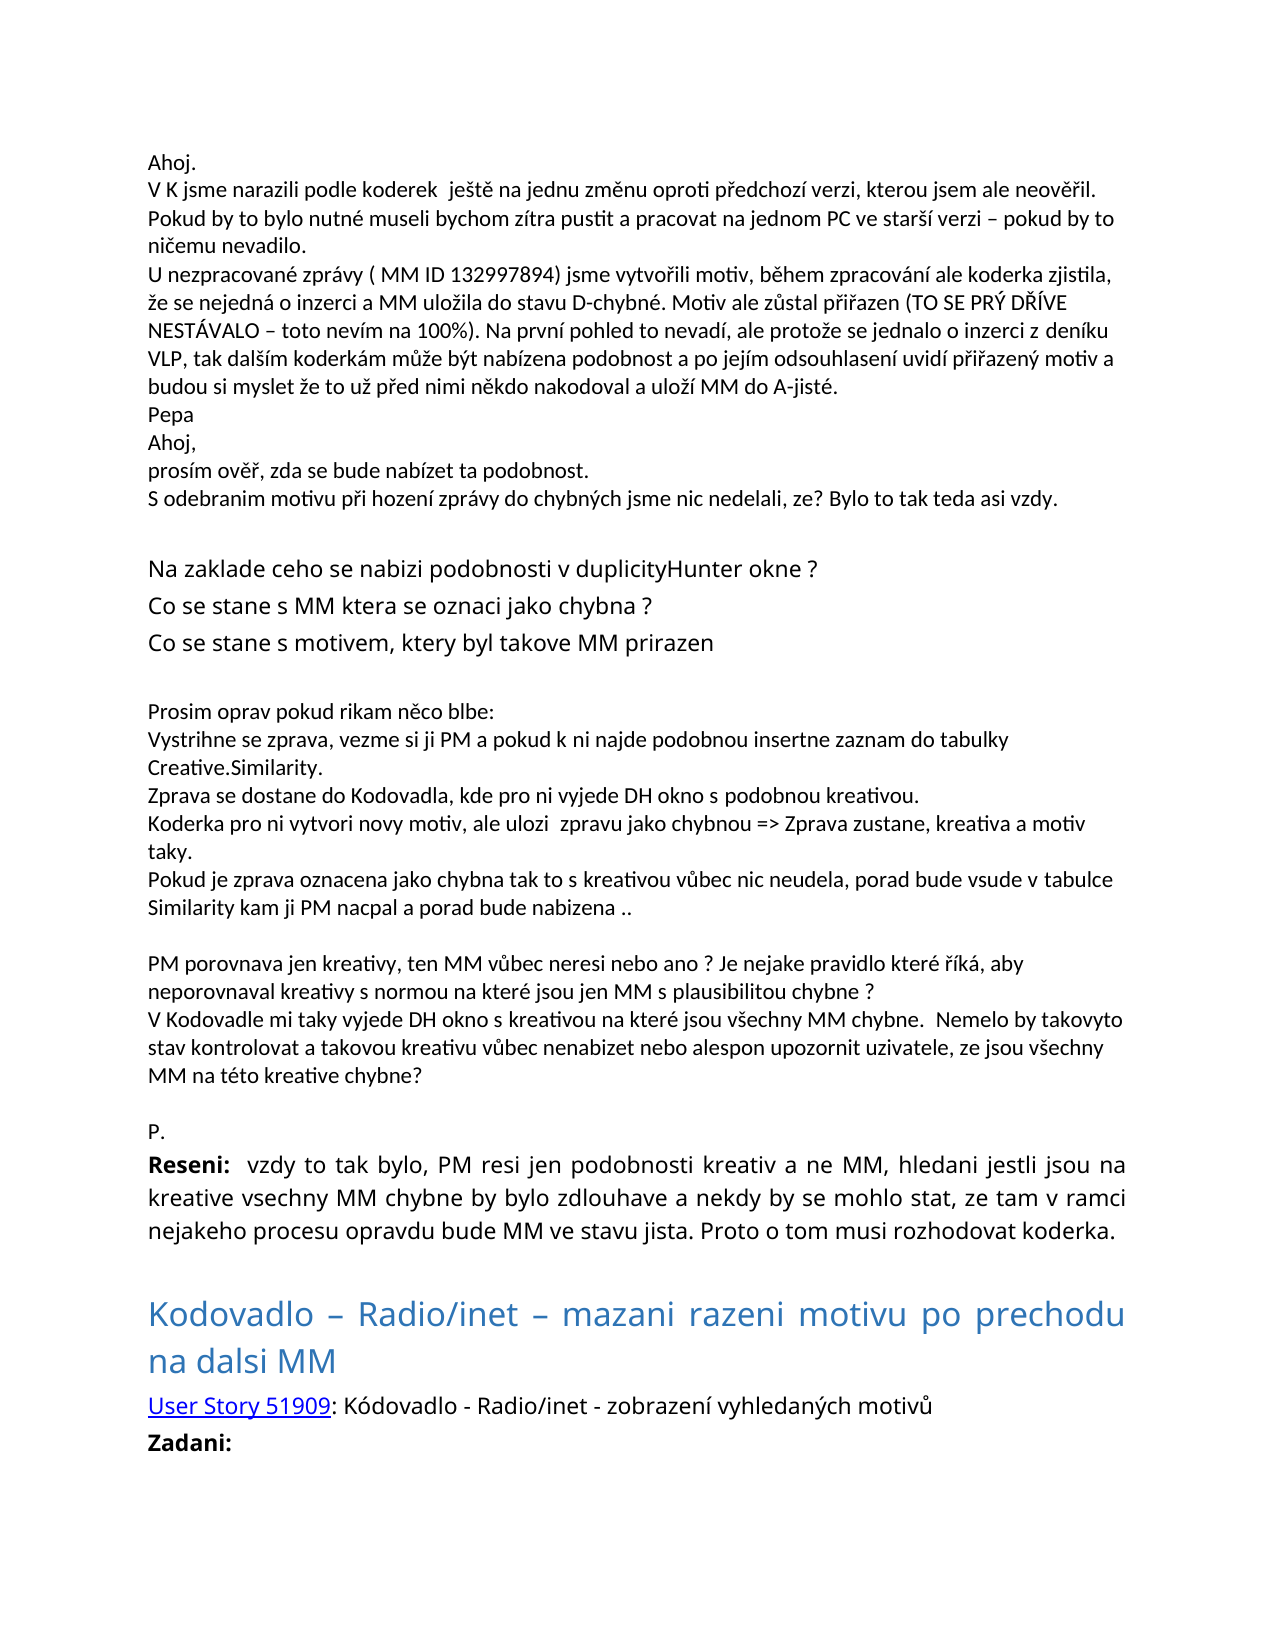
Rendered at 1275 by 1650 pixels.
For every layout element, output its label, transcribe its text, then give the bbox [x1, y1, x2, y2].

text Vystrihne se zprava, vezme si ji PM a pokud k ni najde podobnou insertne zaznam do tabulky Creative.Similarity. [148, 725, 1127, 781]
text P. [148, 1117, 1127, 1145]
text V Kodovadle mi taky vyjede DH okno s kreativou na které jsou všechny MM chybne. Nemelo by takovyto stav kontrolovat a takovou kreativu vůbec nenabizet nebo alespon upozornit uzivatele, ze jsou všechny MM na této kreative chybne? [148, 1005, 1127, 1089]
text S odebranim motivu při hození zprávy do chybných jsme nic nedelali, ze? Bylo to tak teda asi vzdy. [148, 484, 1127, 512]
text prosím ověř, zda se bude nabízet ta podobnost. [148, 456, 1127, 484]
text Zadani: [148, 1427, 1127, 1458]
subtitle Kodovadlo – Radio/inet – mazani razeni motivu po prechodu na dalsi MM [148, 1291, 1127, 1384]
text Reseni: vzdy to tak bylo, PM resi jen podobnosti kreativ a ne MM, hledani jestli jsou na kreative vsechny MM chybne by bylo zdlouhave a nekdy by se mohlo stat, ze tam v ramci nejakeho procesu opravdu bude MM ve stavu jista. Proto o tom musi rozhodovat koderka. [148, 1149, 1127, 1246]
text Zprava se dostane do Kodovadla, kde pro ni vyjede DH okno s podobnou kreativou. [148, 781, 1127, 809]
text Koderka pro ni vytvori novy motiv, ale ulozi zpravu jako chybnou => Zprava zustane, kreativa a motiv taky. [148, 809, 1127, 865]
text U nezpracované zprávy ( MM ID 132997894) jsme vytvořili motiv, během zpracování ale koderka zjistila, že se nejedná o inzerci a MM uložila do stavu D-chybné. Motiv ale zůstal přiřazen (TO SE PRÝ DŘÍVE NESTÁVALO – toto nevím na 100%). Na první pohled to nevadí, ale protože se jednalo o inzerci z deníku VLP, tak dalším koderkám může být nabízena podobnost a po jejím odsouhlasení uvidí přiřazený motiv a budou si myslet že to už před nimi někdo nakodoval a uloží MM do A-jisté. [148, 260, 1127, 400]
text User Story 51909: Kódovadlo - Radio/inet - zobrazení vyhledaných motivů [148, 1390, 1127, 1421]
text Ahoj. [148, 148, 1127, 176]
text Pepa [148, 400, 1127, 428]
text Ahoj, [148, 428, 1127, 456]
text Prosim oprav pokud rikam něco blbe: [148, 697, 1127, 725]
text PM porovnava jen kreativy, ten MM vůbec neresi nebo ano ? Je nejake pravidlo které říká, aby neporovnaval kreativy s normou na které jsou jen MM s plausibilitou chybne ? [148, 949, 1127, 1005]
text Co se stane s MM ktera se oznaci jako chybna ? [148, 590, 1127, 621]
text Co se stane s motivem, ktery byl takove MM prirazen [148, 627, 1127, 658]
text Na zaklade ceho se nabizi podobnosti v duplicityHunter okne ? [148, 553, 1127, 584]
text V K jsme narazili podle koderek ještě na jednu změnu oproti předchozí verzi, kterou jsem ale neověřil. Pokud by to bylo nutné museli bychom zítra pustit a pracovat na jednom PC ve starší verzi – pokud by to ničemu nevadilo. [148, 176, 1127, 260]
text Pokud je zprava oznacena jako chybna tak to s kreativou vůbec nic neudela, porad bude vsude v tabulce Similarity kam ji PM nacpal a porad bude nabizena .. [148, 865, 1127, 921]
